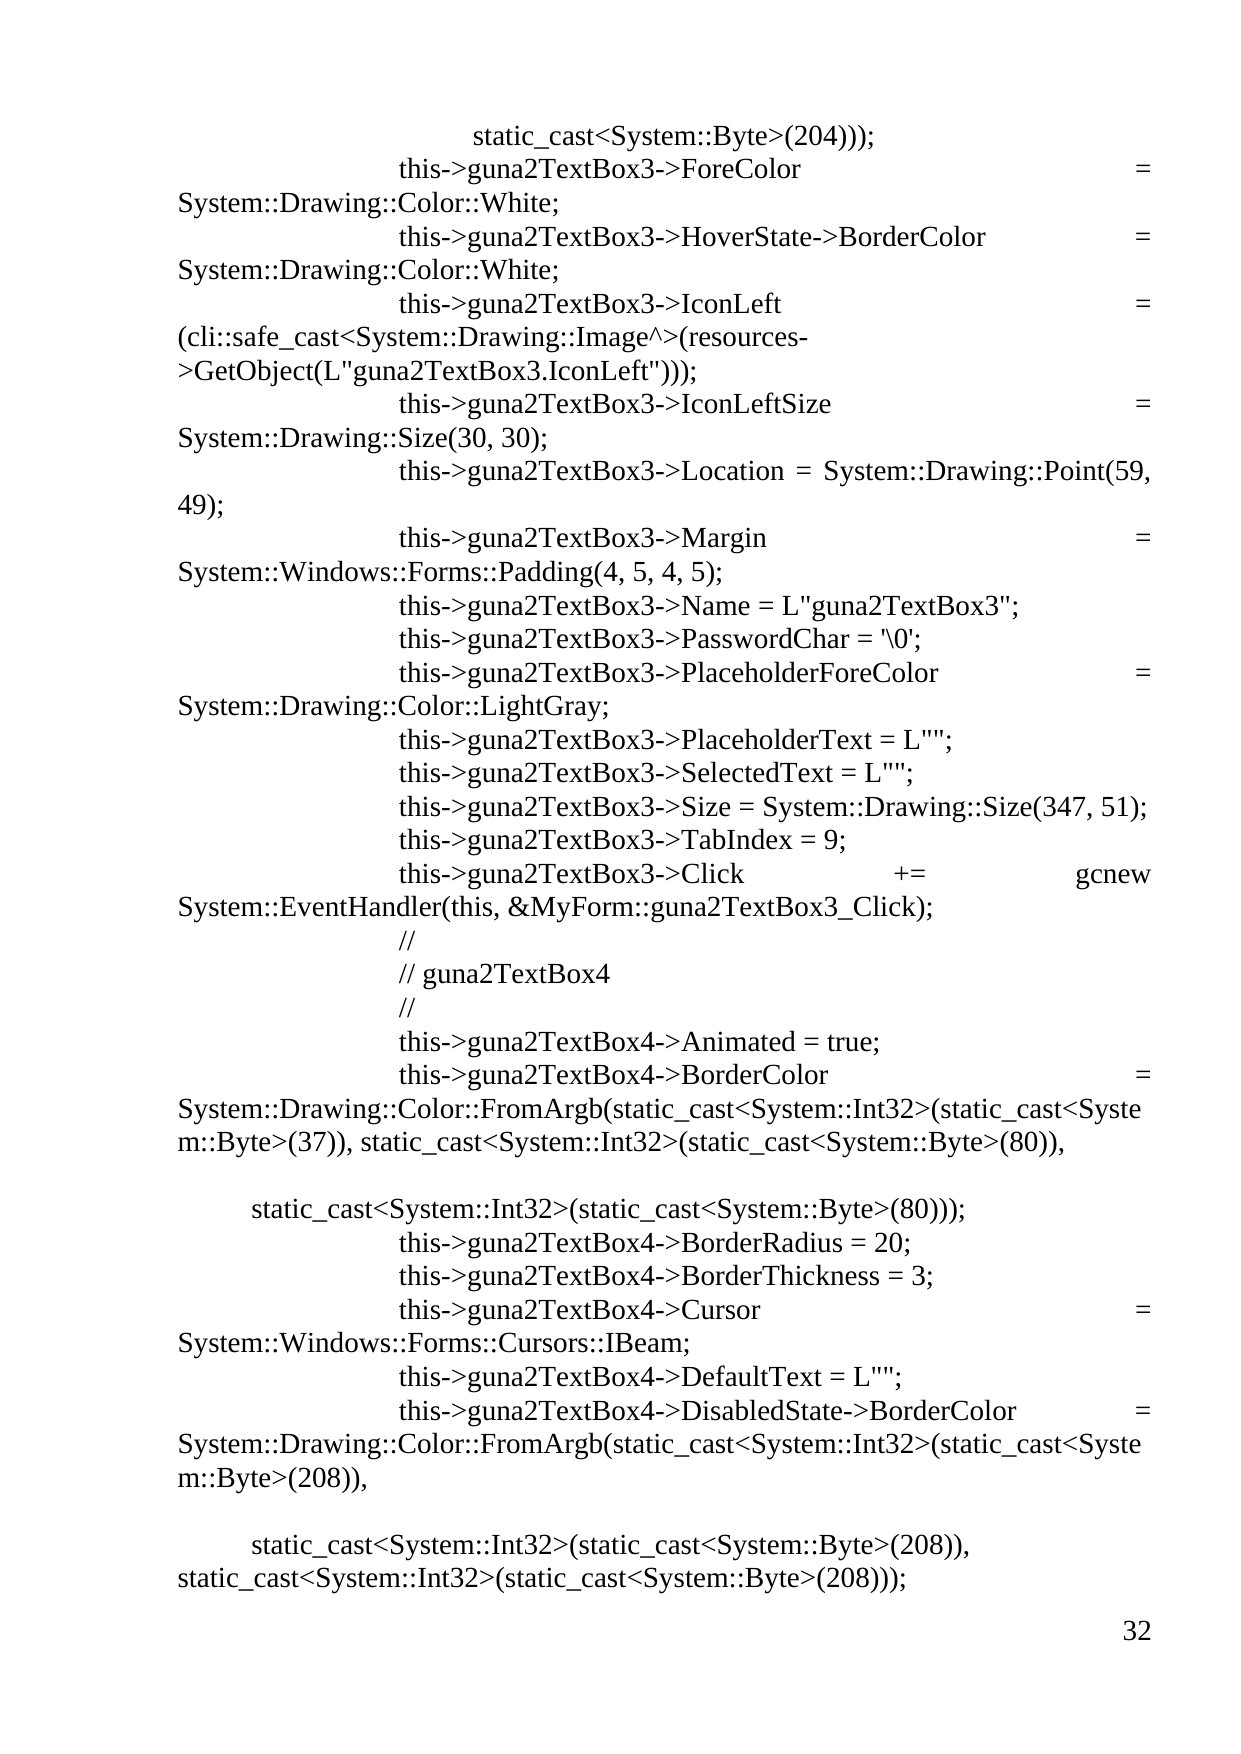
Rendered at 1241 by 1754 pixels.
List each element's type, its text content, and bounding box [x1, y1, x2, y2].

text this->guna2TextBox3->Size = System::Drawing::Size(347, 51); [177, 789, 1152, 822]
text this->guna2TextBox3->IconLeft = (cli::safe_cast<System::Drawing::Image^>(resources->GetObject(L"guna2TextBox3.IconLeft"))); [177, 286, 1152, 386]
text this->guna2TextBox3->Name = L"guna2TextBox3"; [177, 588, 1152, 621]
text // guna2TextBox4 [177, 957, 1152, 990]
text this->guna2TextBox4->BorderThickness = 3; [177, 1258, 1152, 1292]
text this->guna2TextBox3->Click += gcnew System::EventHandler(this, &MyForm::guna2TextBox3_Click); [177, 856, 1152, 923]
text this->guna2TextBox3->PlaceholderForeColor = System::Drawing::Color::LightGray; [177, 655, 1152, 722]
text this->guna2TextBox4->DisabledState->BorderColor = System::Drawing::Color::FromArgb(static_cast<System::Int32>(static_cast<System::Byte>(208)), [177, 1393, 1152, 1493]
text this->guna2TextBox3->PasswordChar = '\0'; [177, 621, 1152, 655]
text this->guna2TextBox3->HoverState->BorderColor = System::Drawing::Color::White; [177, 219, 1152, 286]
text this->guna2TextBox3->TabIndex = 9; [177, 822, 1152, 856]
text this->guna2TextBox4->BorderRadius = 20; [177, 1225, 1152, 1258]
text this->guna2TextBox4->Cursor = System::Windows::Forms::Cursors::IBeam; [177, 1292, 1152, 1359]
text this->guna2TextBox3->IconLeftSize = System::Drawing::Size(30, 30); [177, 386, 1152, 453]
text this->guna2TextBox4->Animated = true; [177, 1024, 1152, 1057]
text this->guna2TextBox3->ForeColor = System::Drawing::Color::White; [177, 152, 1152, 219]
text static_cast<System::Int32>(static_cast<System::Byte>(208)), static_cast<System::Int32>(static_cast<System::Byte>(208))); [177, 1493, 1152, 1594]
text // [177, 990, 1152, 1024]
text this->guna2TextBox3->PlaceholderText = L""; [177, 722, 1152, 755]
text this->guna2TextBox3->Location = System::Drawing::Point(59, 49); [177, 453, 1152, 521]
text this->guna2TextBox3->Margin = System::Windows::Forms::Padding(4, 5, 4, 5); [177, 521, 1152, 588]
text static_cast<System::Int32>(static_cast<System::Byte>(80))); [177, 1158, 1152, 1225]
text this->guna2TextBox4->BorderColor = System::Drawing::Color::FromArgb(static_cast<System::Int32>(static_cast<System::Byte>(37)), static_cast<System::Int32>(static_cast<System::Byte>(80)), [177, 1057, 1152, 1158]
text this->guna2TextBox4->DefaultText = L""; [177, 1359, 1152, 1393]
text static_cast<System::Byte>(204))); [177, 118, 1152, 152]
text // [177, 923, 1152, 957]
text this->guna2TextBox3->SelectedText = L""; [177, 755, 1152, 789]
